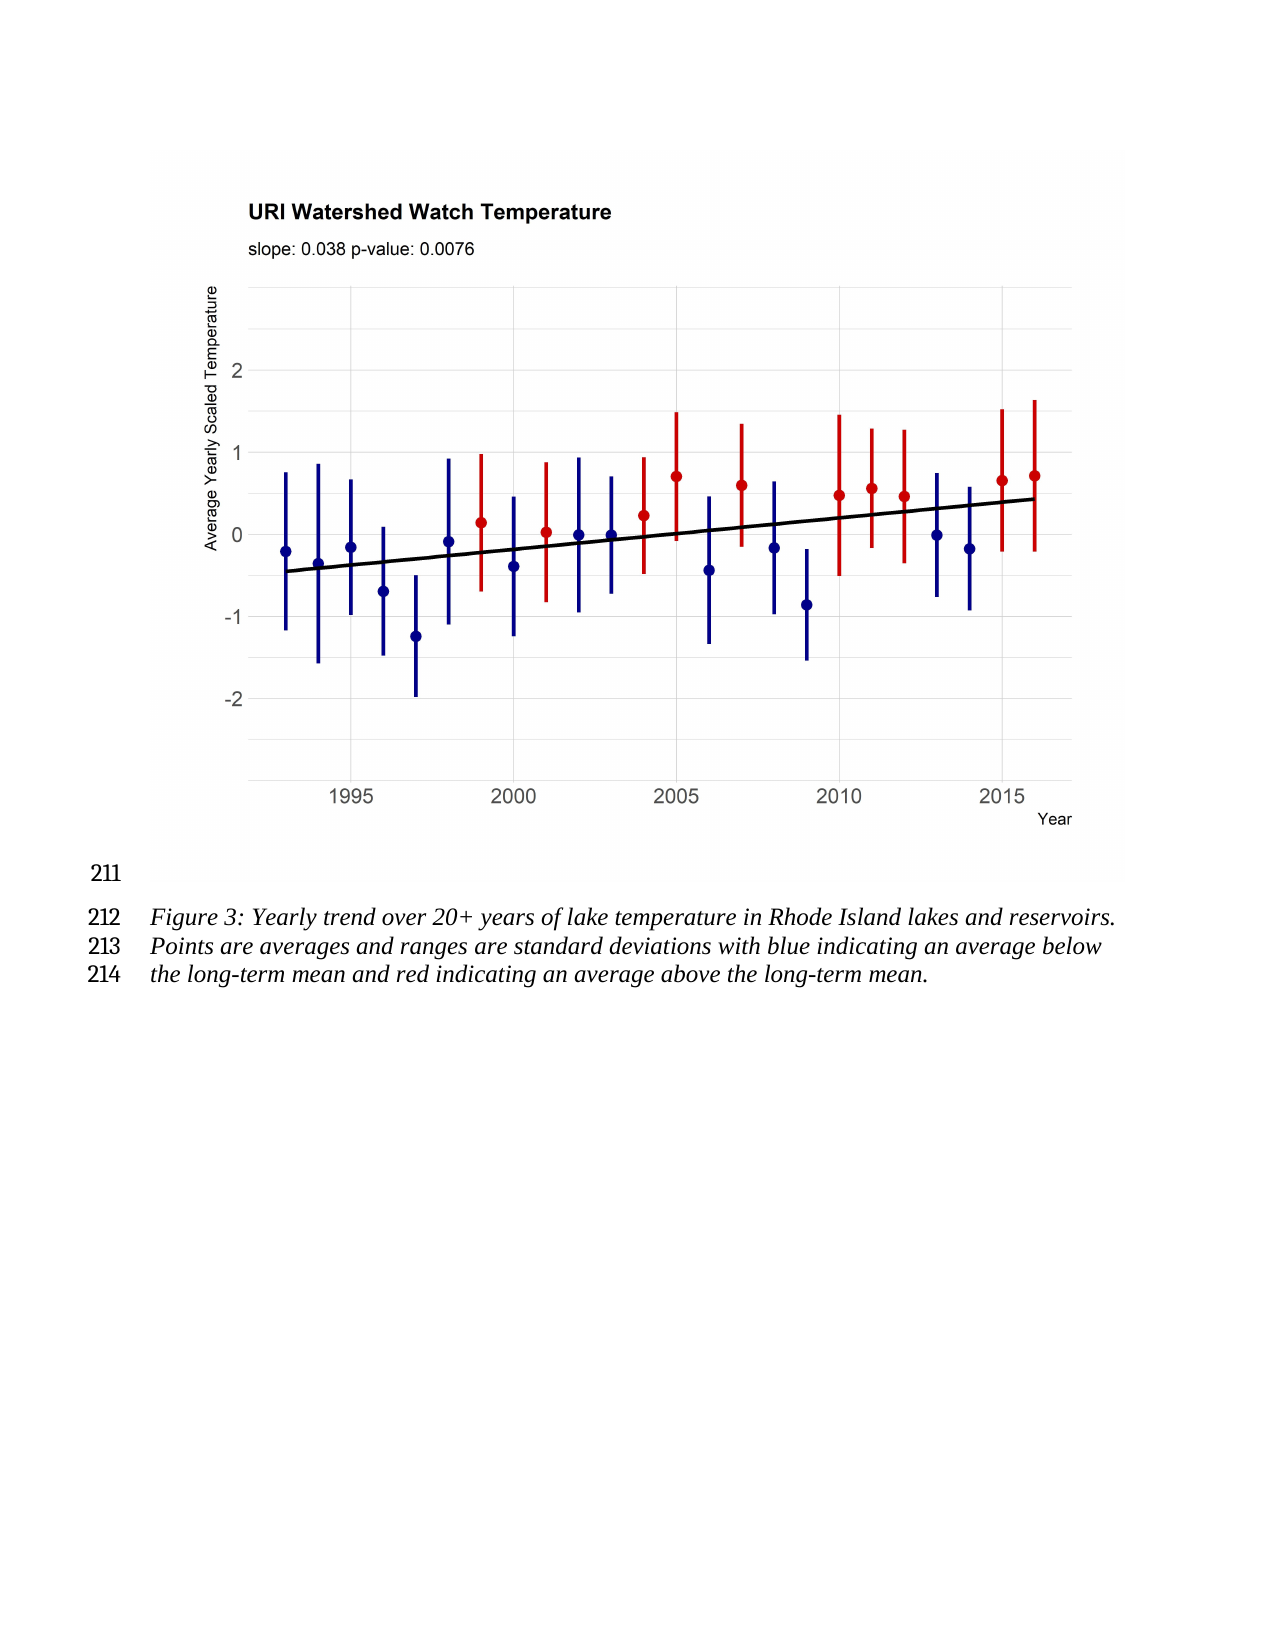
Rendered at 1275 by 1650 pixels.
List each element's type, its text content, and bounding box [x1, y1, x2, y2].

text Figure 3: Yearly trend over 20+ years of lake temperature in Rhode Island lakes and reservoirs. Points are averages and ranges are standard deviations with blue indicating an average below the long-term mean and red indicating an average above the long-term mean. [150, 902, 1125, 988]
picture [150, 150, 1125, 882]
